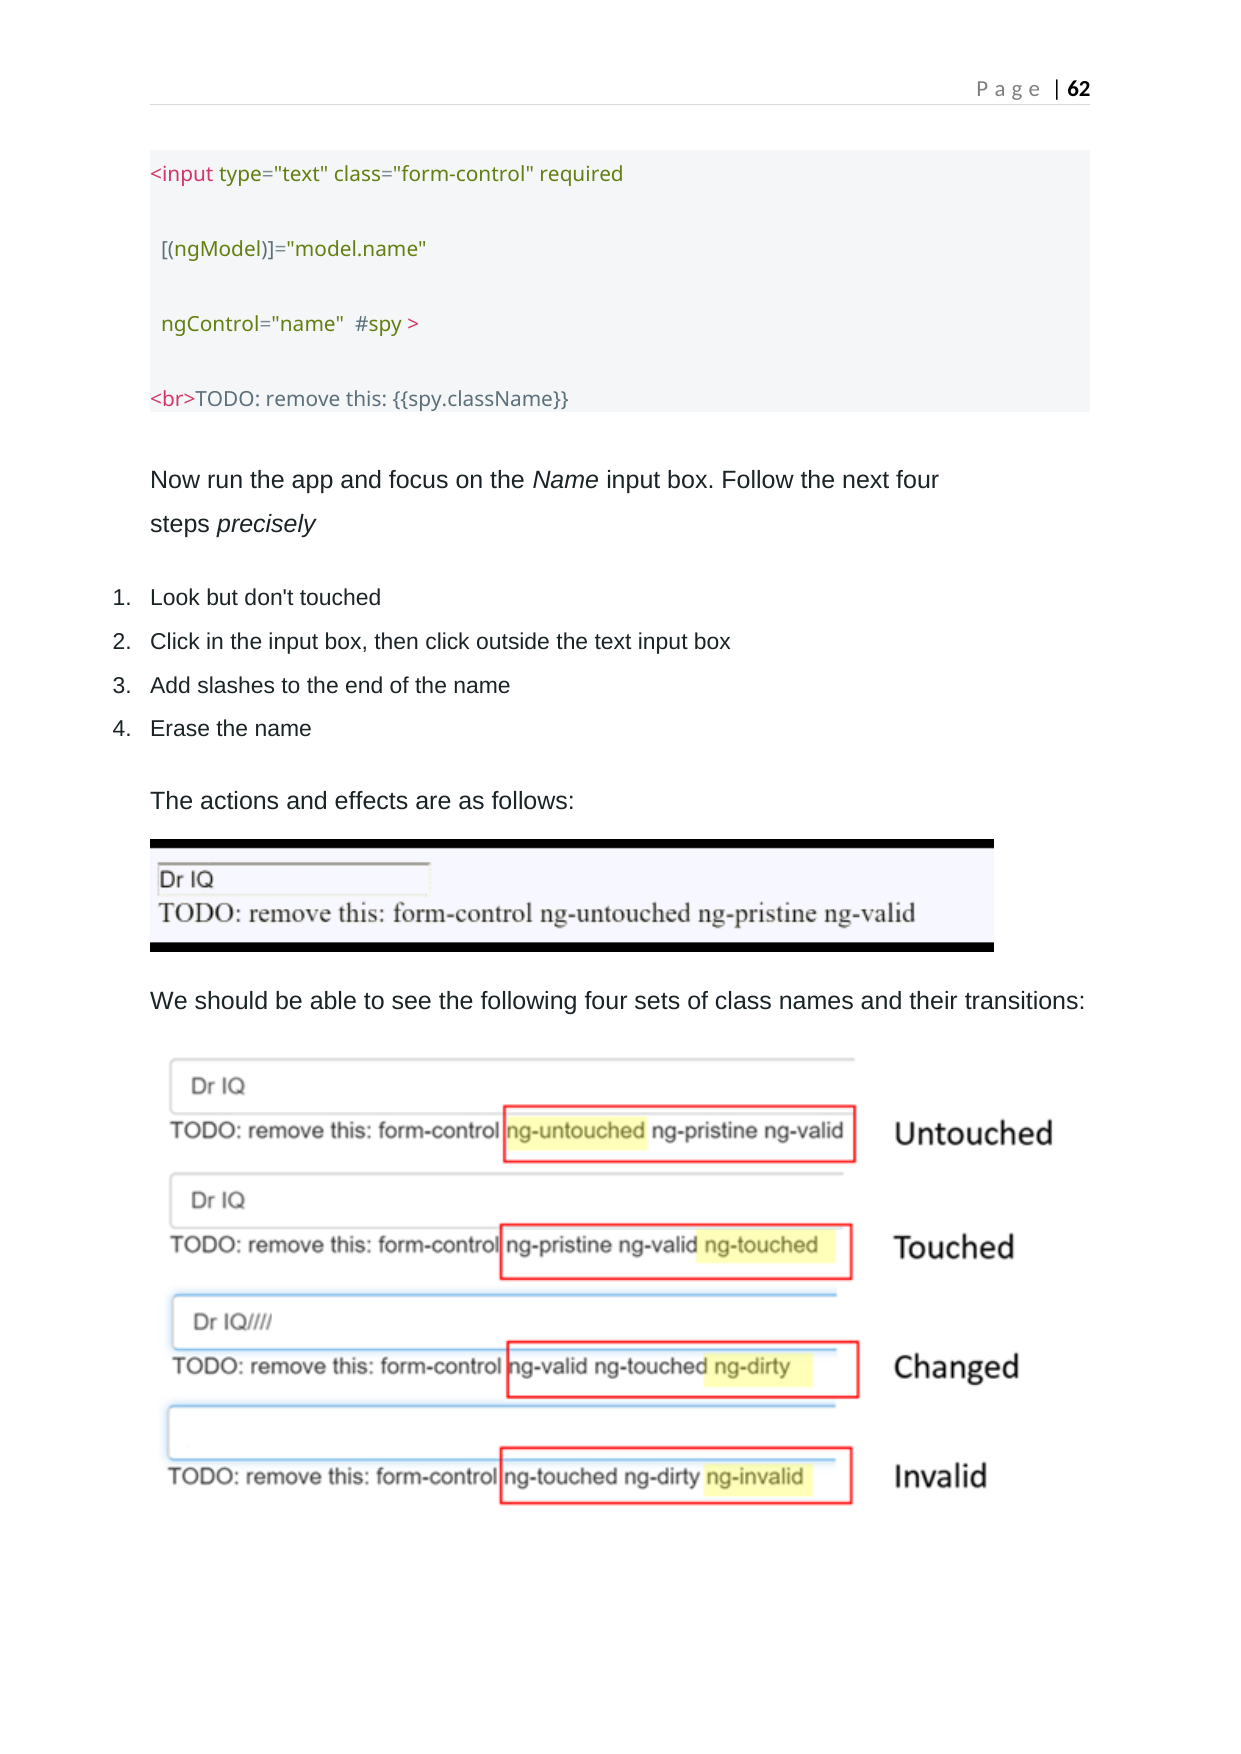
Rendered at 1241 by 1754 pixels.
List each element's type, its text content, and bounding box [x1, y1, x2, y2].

text Now run the app and focus on the Name input box. Follow the next four steps precisely [150, 450, 1090, 537]
list Look but don't touched [112, 567, 1090, 610]
picture [150, 1039, 1088, 1526]
list Erase the name [112, 698, 1090, 742]
text We should be able to see the following four sets of class names and their transitions: [150, 971, 1090, 1015]
text <br>TODO: remove this: {{spy.className}} [150, 375, 1090, 412]
text The actions and effects are as follows: [150, 771, 1090, 814]
list Add slashes to the end of the name [112, 654, 1090, 698]
text <input type="text" class="form-control" required [150, 150, 1090, 187]
text [(ngModel)]="model.name" [150, 225, 1090, 262]
text ngControl="name" #spy > [150, 300, 1090, 337]
list Click in the input box, then click outside the text input box [112, 610, 1090, 654]
picture [150, 839, 994, 952]
